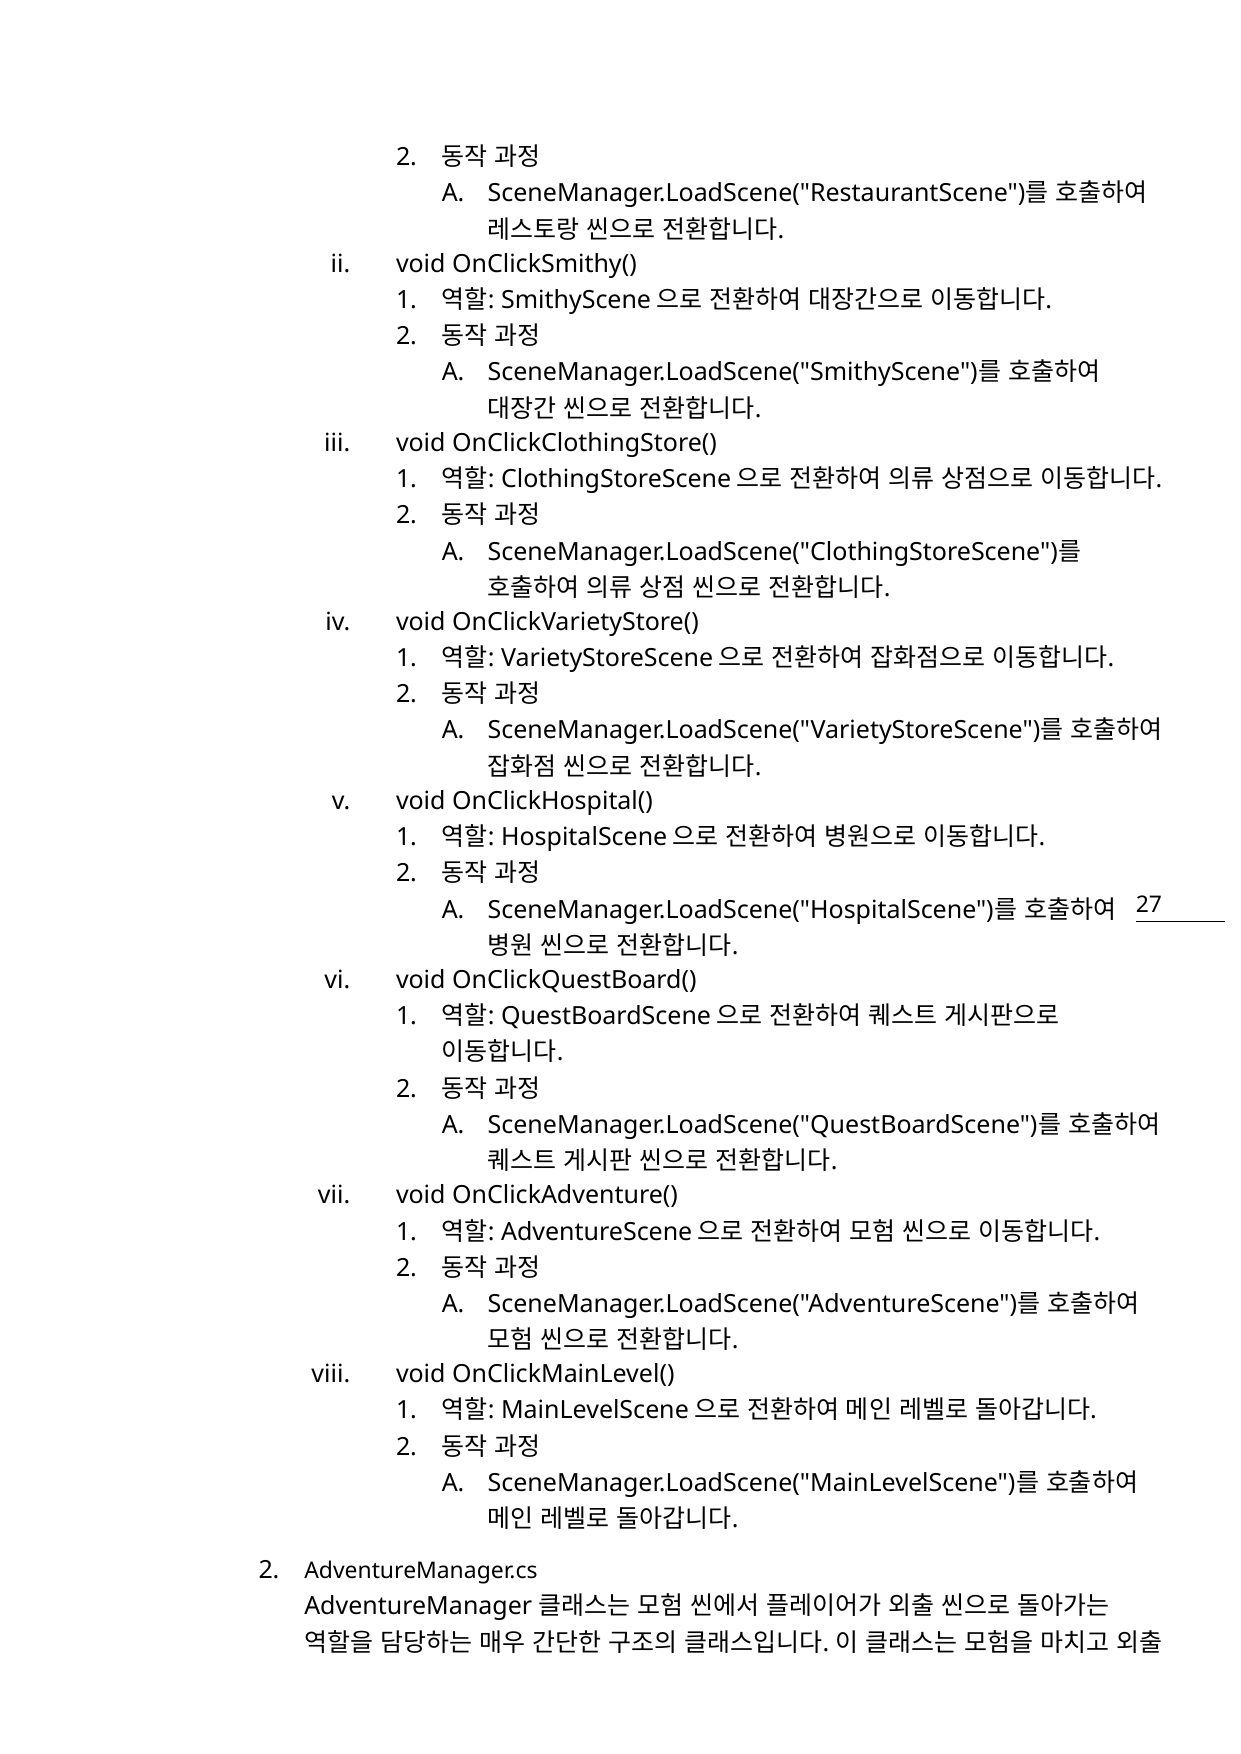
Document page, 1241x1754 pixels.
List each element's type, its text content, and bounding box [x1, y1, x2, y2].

list 동작 과정 [396, 853, 1165, 889]
list void OnClickClothingStore() [350, 424, 1165, 458]
list 역할: HospitalScene으로 전환하여 병원으로 이동합니다. [396, 817, 1165, 853]
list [258, 1552, 1165, 1658]
list 역할: QuestBoardScene으로 전환하여 퀘스트 게시판으로 이동합니다. [396, 996, 1165, 1068]
list SceneManager.LoadScene("VarietyStoreScene")를 호출하여 잡화점 씬으로 전환합니다. [442, 710, 1165, 782]
list void OnClickSmithy() [350, 245, 1165, 279]
list SceneManager.LoadScene("SmithyScene")를 호출하여 대장간 씬으로 전환합니다. [442, 352, 1165, 424]
list 동작 과정 [396, 1426, 1165, 1462]
list 역할: SmithyScene으로 전환하여 대장간으로 이동합니다. [396, 279, 1165, 316]
list SceneManager.LoadScene("RestaurantScene")를 호출하여 레스토랑 씬으로 전환합니다. [442, 173, 1165, 245]
list SceneManager.LoadScene("QuestBoardScene")를 호출하여 퀘스트 게시판 씬으로 전환합니다. [442, 1104, 1165, 1177]
list 동작 과정 [396, 495, 1165, 531]
list 역할: MainLevelScene으로 전환하여 메인 레벨로 돌아갑니다. [396, 1390, 1165, 1426]
list SceneManager.LoadScene("MainLevelScene")를 호출하여 메인 레벨로 돌아갑니다. [442, 1462, 1165, 1535]
list 역할: ClothingStoreScene으로 전환하여 의류 상점으로 이동합니다. [396, 458, 1165, 495]
list SceneManager.LoadScene("AdventureScene")를 호출하여 모험 씬으로 전환합니다. [442, 1283, 1165, 1356]
list 동작 과정 [396, 1068, 1165, 1104]
list void OnClickVarietyStore() [350, 603, 1165, 637]
list SceneManager.LoadScene("HospitalScene")를 호출하여 병원 씬으로 전환합니다. [442, 889, 1165, 962]
list void OnClickAdventure() [350, 1177, 1165, 1211]
list 동작 과정 [396, 316, 1165, 352]
list void OnClickMainLevel() [350, 1356, 1165, 1390]
list void OnClickQuestBoard() [350, 962, 1165, 996]
list 동작 과정 [396, 1247, 1165, 1283]
list 동작 과정 [396, 137, 1165, 173]
list 동작 과정 [396, 674, 1165, 710]
list SceneManager.LoadScene("ClothingStoreScene")를 호출하여 의류 상점 씬으로 전환합니다. [442, 531, 1165, 603]
list 역할: VarietyStoreScene으로 전환하여 잡화점으로 이동합니다. [396, 637, 1165, 674]
list 역할: AdventureScene으로 전환하여 모험 씬으로 이동합니다. [396, 1211, 1165, 1247]
list void OnClickHospital() [350, 782, 1165, 817]
